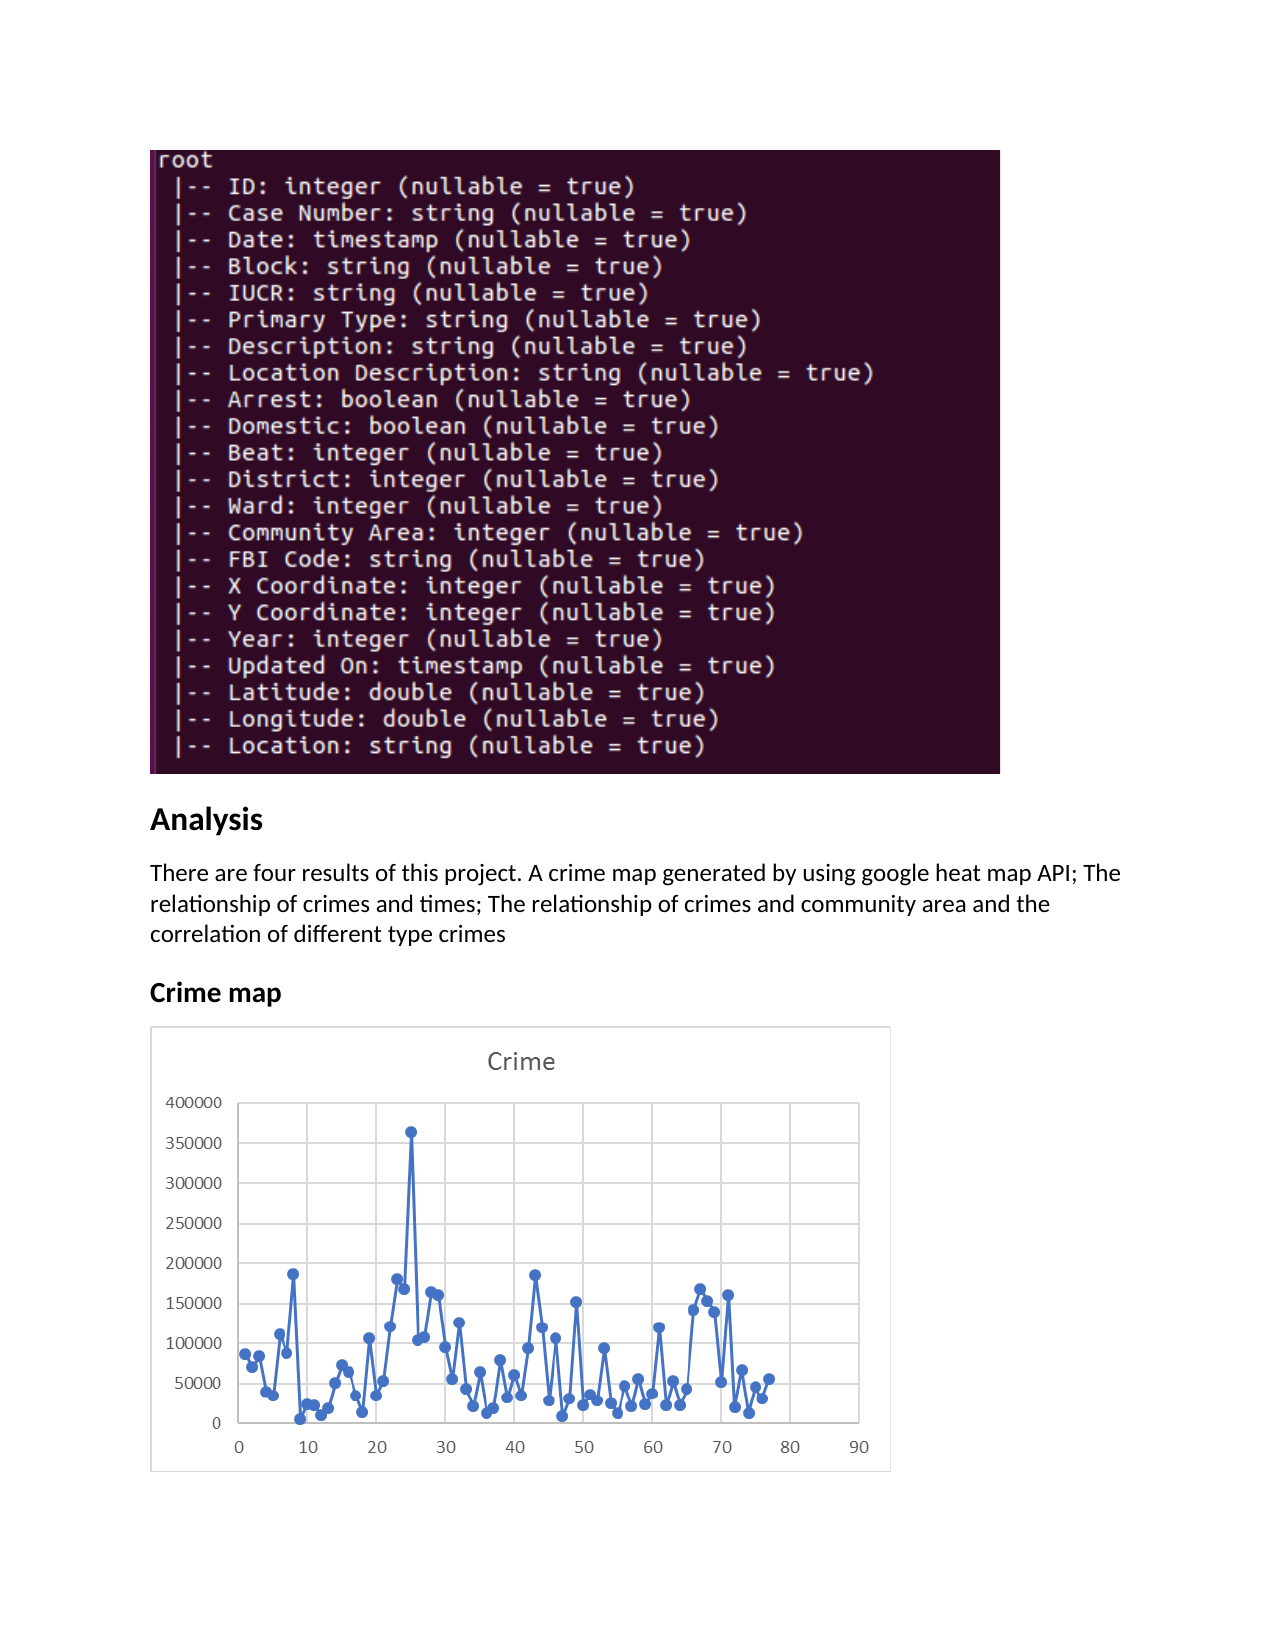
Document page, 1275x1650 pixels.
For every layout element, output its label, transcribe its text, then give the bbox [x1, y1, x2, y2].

picture [150, 150, 1001, 774]
subtitle Analysis [150, 798, 1125, 839]
picture [150, 1026, 891, 1472]
text There are four results of this project. A crime map generated by using google heat map API; The relationship of crimes and times; The relationship of crimes and community area and the correlation of different type crimes [150, 858, 1125, 949]
subtitle Crime map [150, 974, 1125, 1010]
